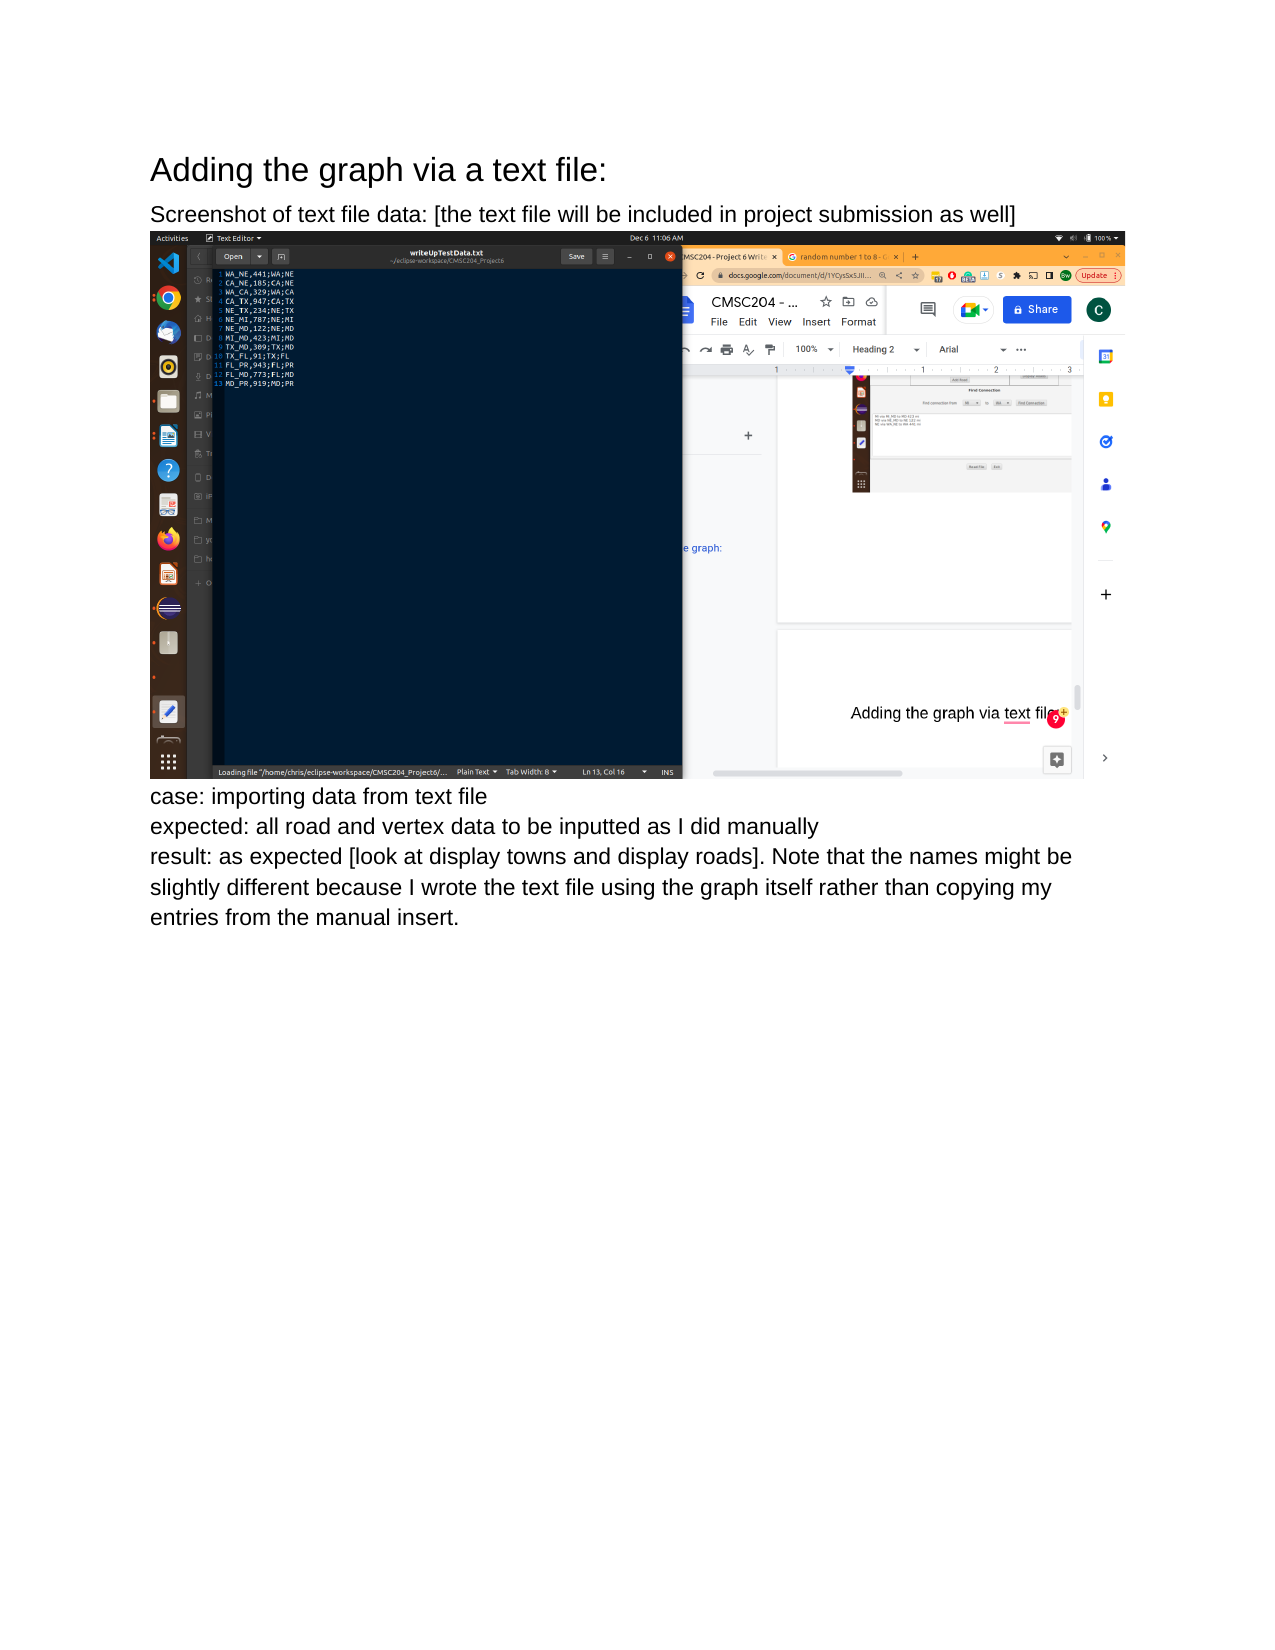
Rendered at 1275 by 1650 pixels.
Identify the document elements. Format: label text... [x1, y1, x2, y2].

subtitle Adding the graph via a text file: [150, 150, 1125, 188]
picture [150, 231, 1125, 779]
text Screenshot of text file data: [the text file will be included in project submission as well] [150, 201, 1125, 227]
text result: as expected [look at display towns and display roads]. Note that the names might be slightly different because I wrote the text file using the graph itself rather than copying my entries from the manual insert. [150, 843, 1125, 930]
text case: importing data from text file [150, 783, 1125, 809]
text expected: all road and vertex data to be inputted as I did manually [150, 813, 1125, 839]
